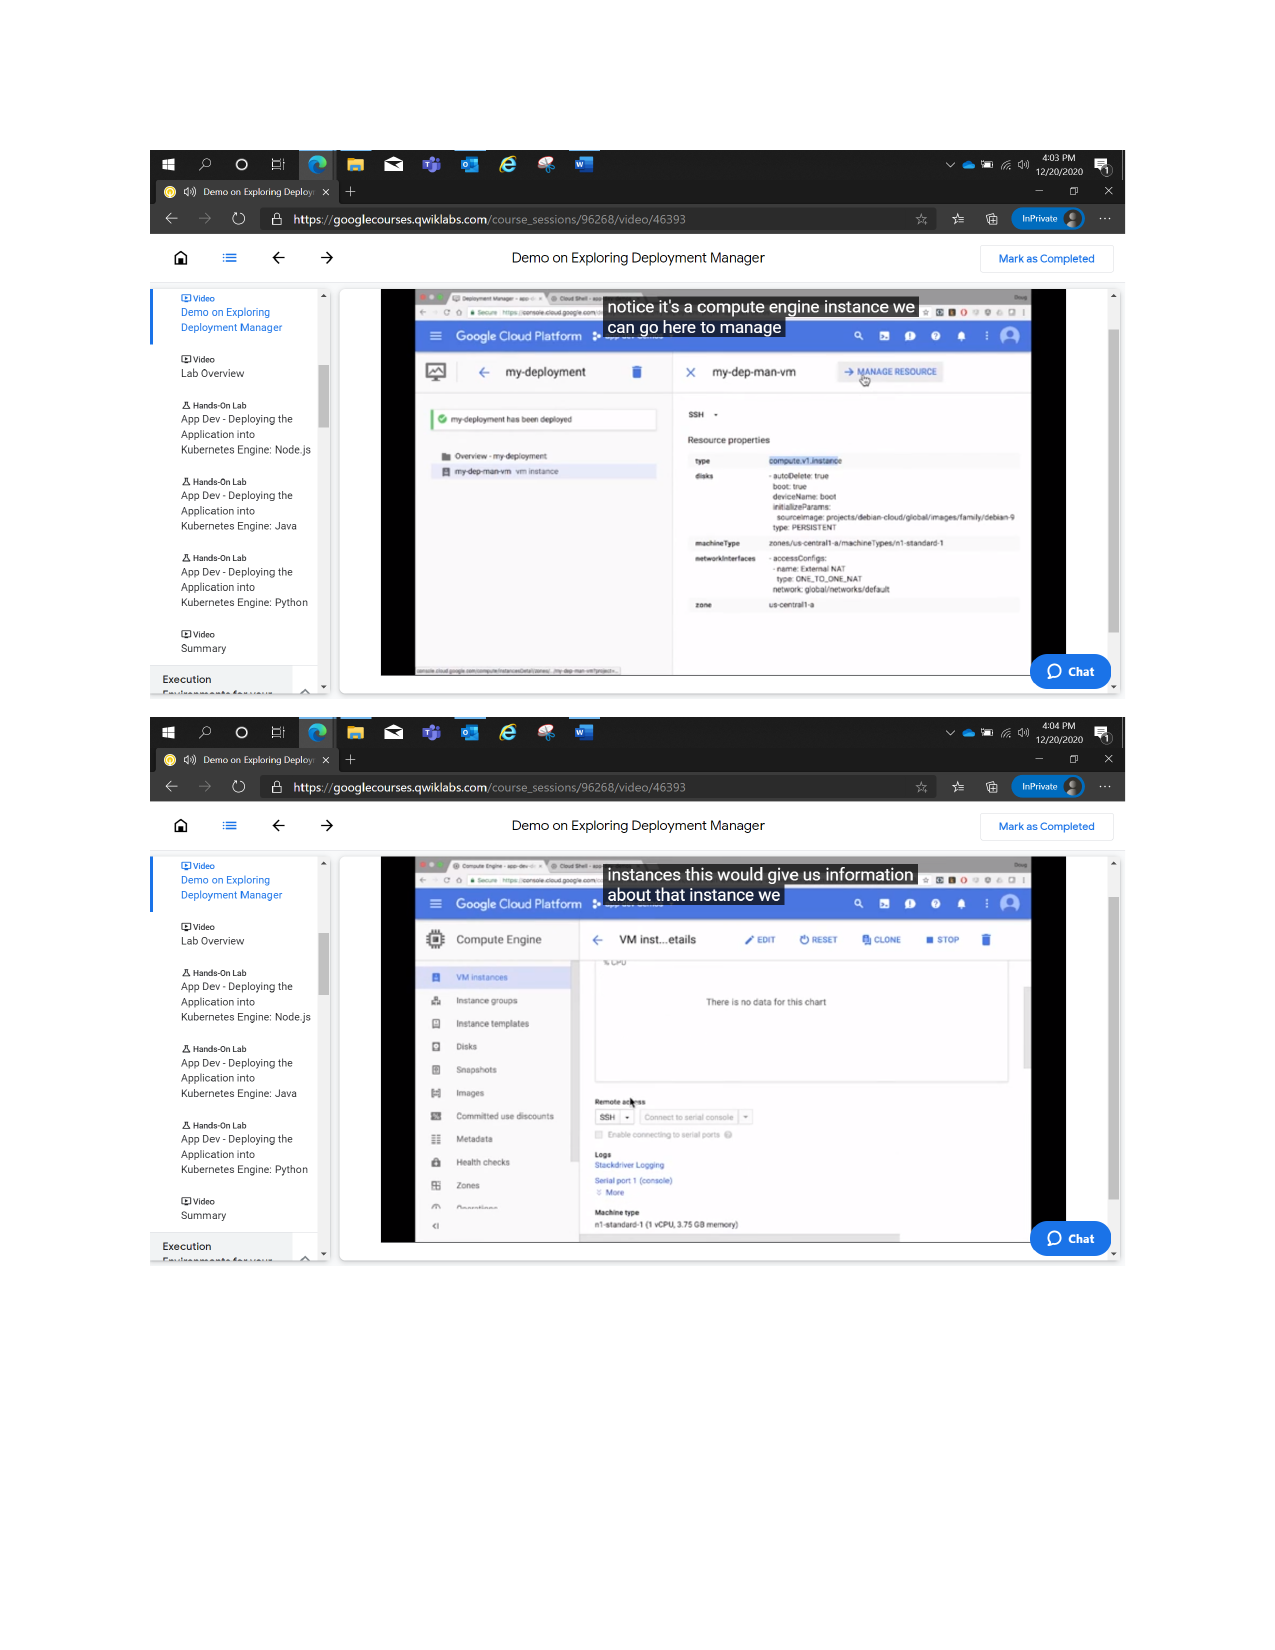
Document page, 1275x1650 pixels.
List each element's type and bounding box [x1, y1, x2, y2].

picture [150, 717, 1125, 1266]
picture [150, 150, 1125, 699]
